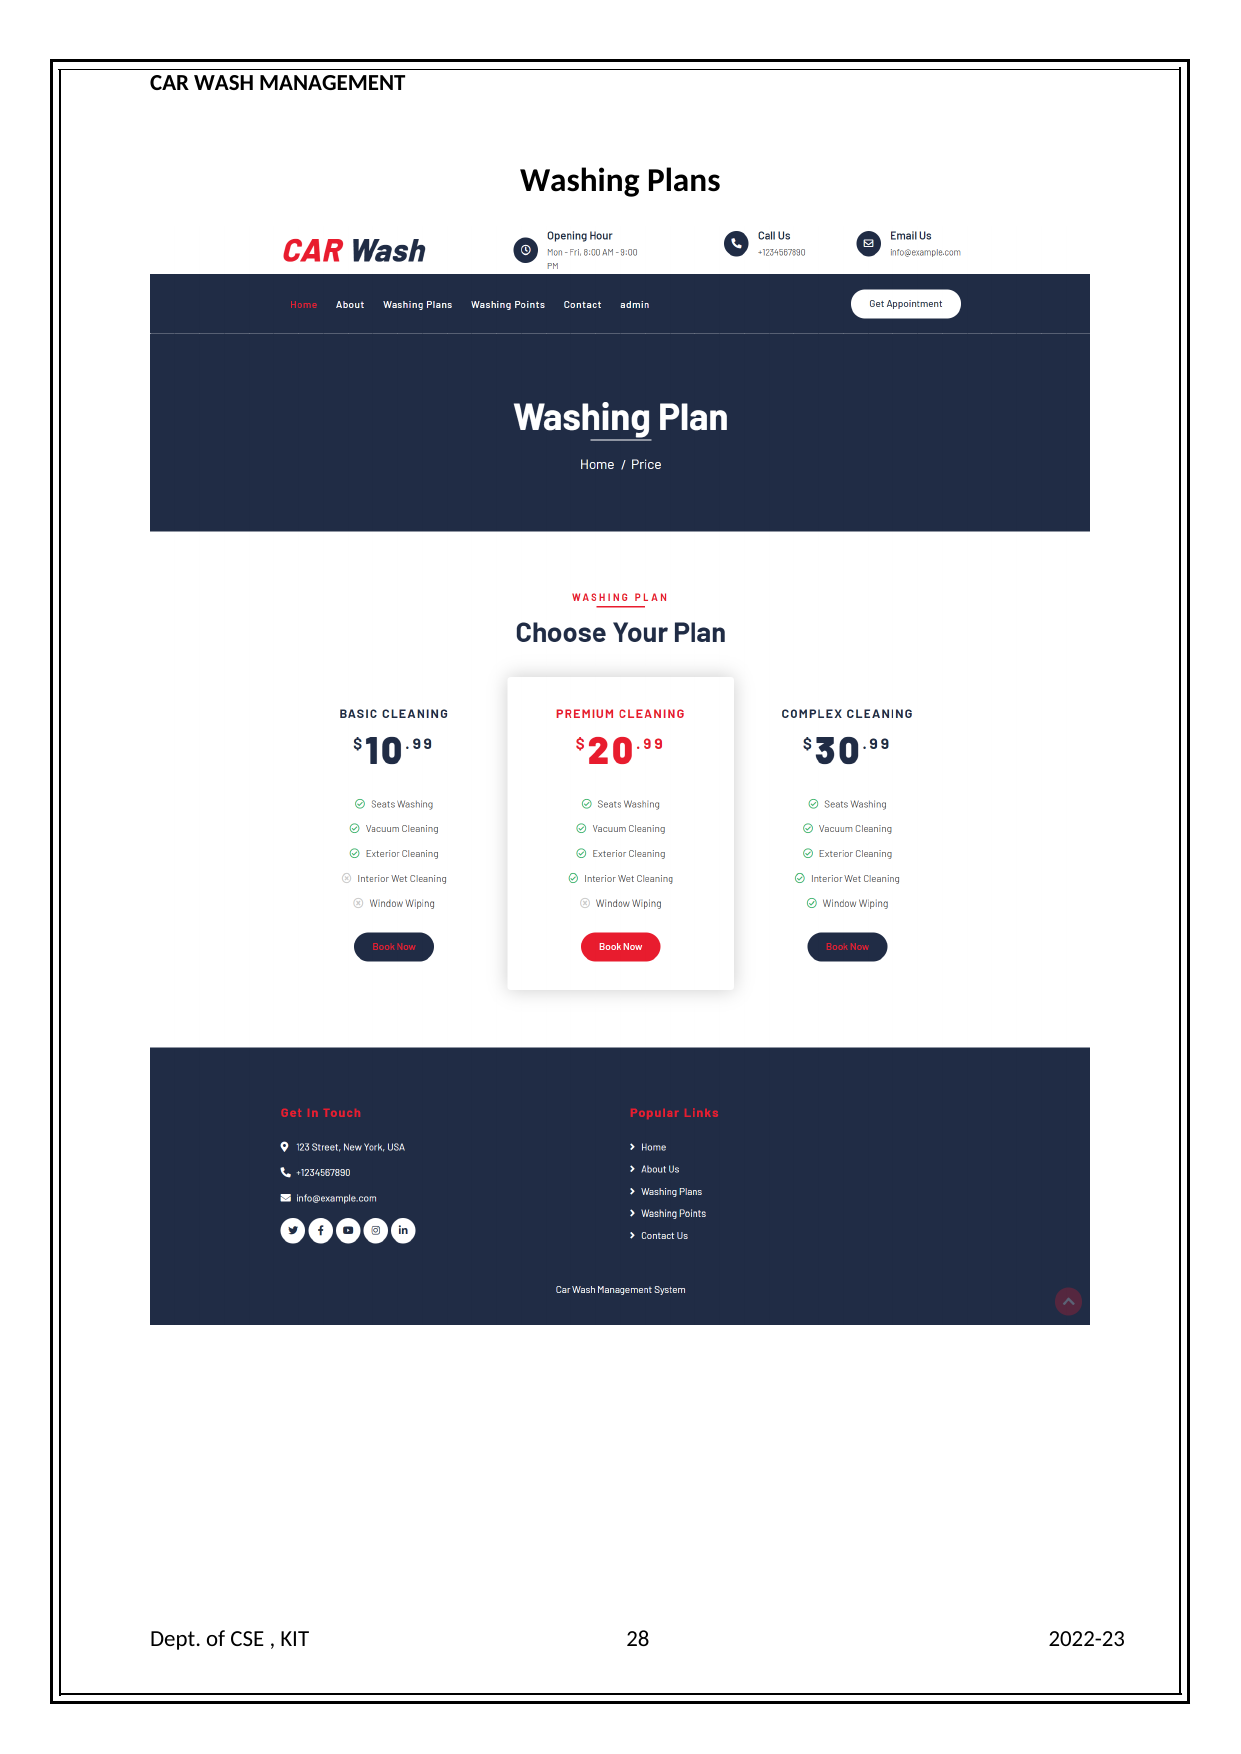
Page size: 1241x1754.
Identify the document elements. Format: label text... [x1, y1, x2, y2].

text Washing Plans [150, 159, 1090, 200]
picture [150, 226, 1090, 1325]
